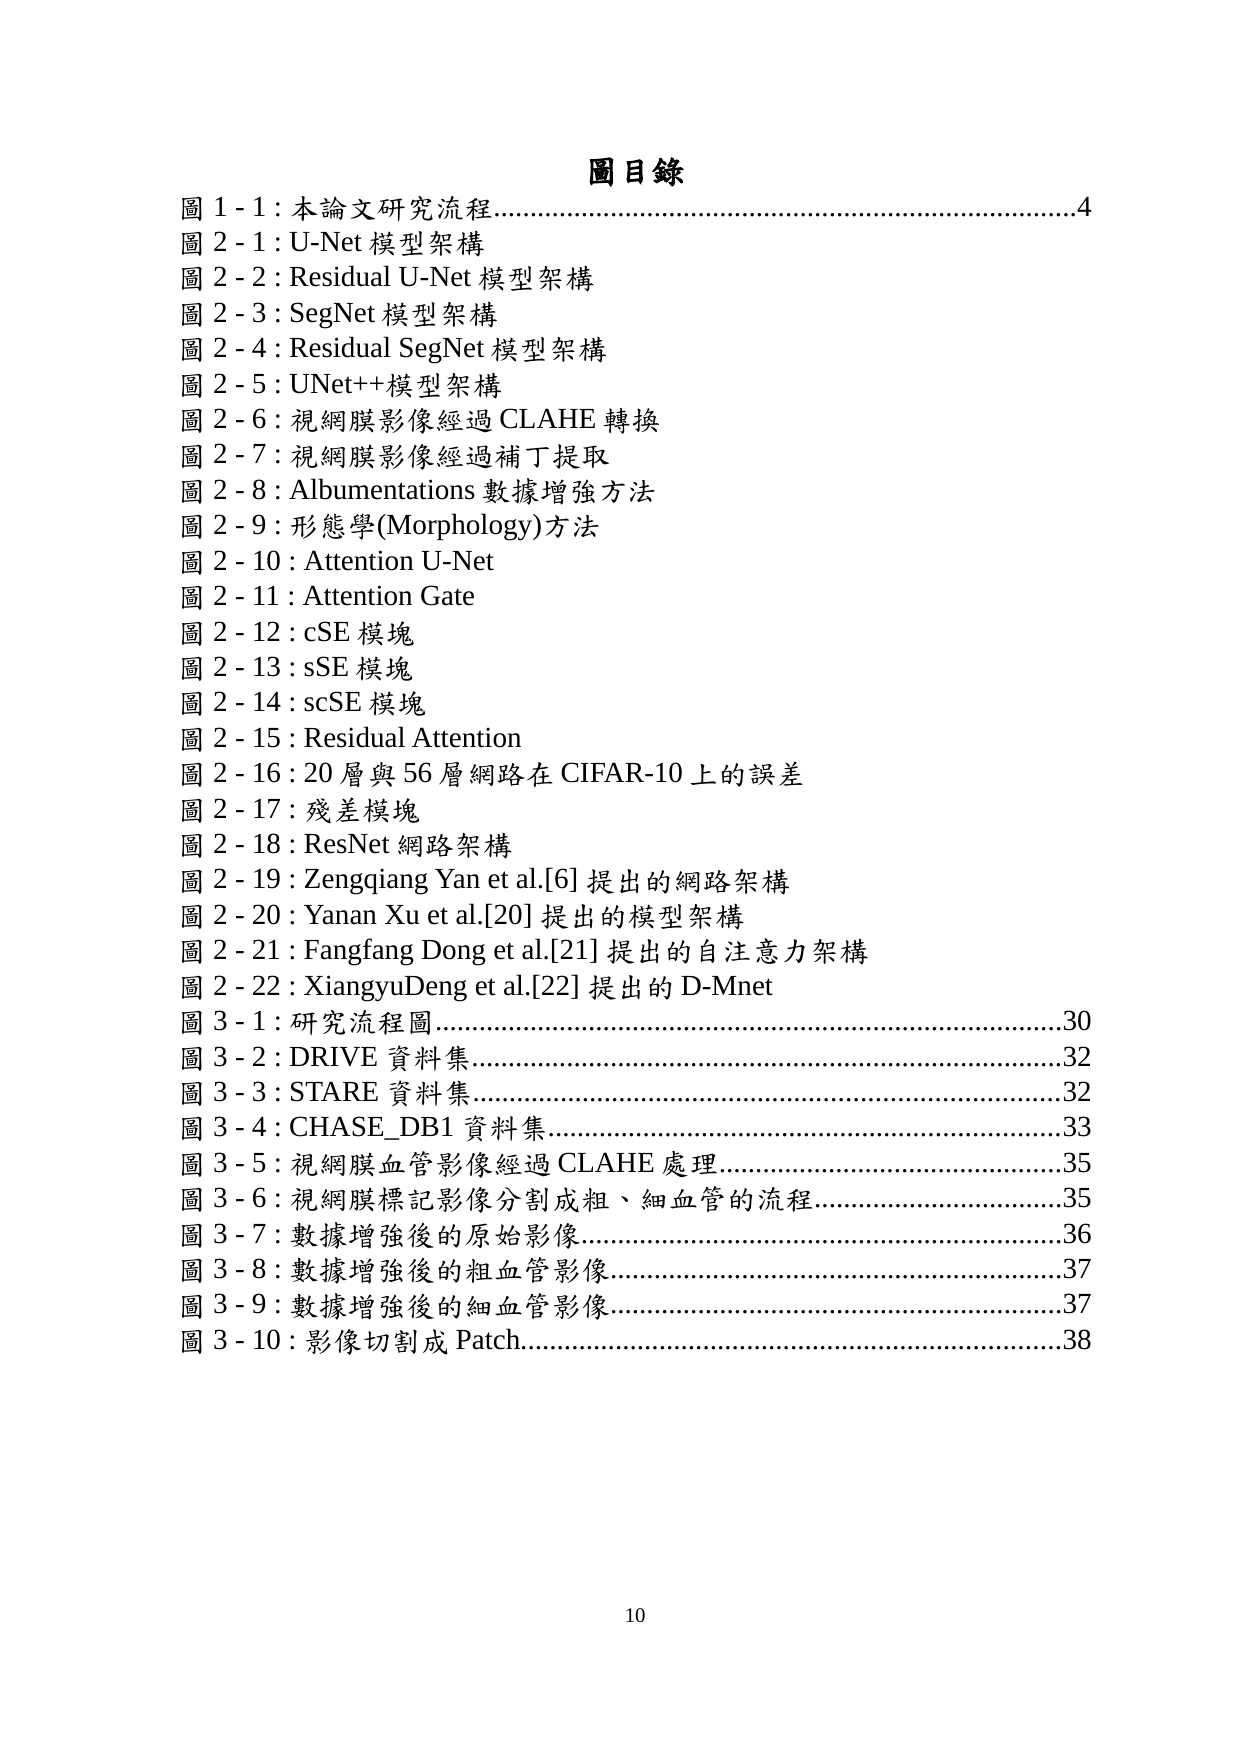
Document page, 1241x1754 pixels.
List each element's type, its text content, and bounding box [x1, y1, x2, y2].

text 圖 2 - 7 : 視網膜影像經過補丁提取 13 [177, 436, 1092, 471]
text 圖 2 - 11 : Attention Gate 17 [177, 577, 1092, 613]
text 圖 3 - 1 : 研究流程圖 30 [177, 1002, 1092, 1038]
text 圖 3 - 3 : STARE資料集 32 [177, 1073, 1092, 1108]
text 圖 2 - 14 : scSE模塊 19 [177, 683, 1092, 719]
text 圖目錄 [177, 148, 1092, 188]
text 圖 1 - 1 : 本論文研究流程 4 [177, 188, 1092, 223]
text 圖 3 - 10 : 影像切割成Patch 38 [177, 1321, 1092, 1356]
text 圖 3 - 5 : 視網膜血管影像經過CLAHE處理 35 [177, 1144, 1092, 1179]
text 圖 3 - 6 : 視網膜標記影像分割成粗、細血管的流程 35 [177, 1179, 1092, 1215]
text 圖 3 - 9 : 數據增強後的細血管影像 37 [177, 1286, 1092, 1321]
text 圖 2 - 15 : Residual Attention 20 [177, 719, 1092, 754]
text 圖 2 - 18 : ResNet網路架構 22 [177, 825, 1092, 861]
text 圖 2 - 17 : 殘差模塊 21 [177, 790, 1092, 825]
text 圖 2 - 2 : Residual U-Net模型架構 7 [177, 258, 1092, 294]
text 圖 2 - 4 : Residual SegNet模型架構 9 [177, 329, 1092, 365]
text 圖 2 - 22 : XiangyuDeng et al.[22] 提出的D-Mnet 26 [177, 967, 1092, 1002]
text 圖 2 - 12 : cSE模塊 18 [177, 613, 1092, 648]
text 圖 2 - 20 : Yanan Xu et al.[20] 提出的模型架構 24 [177, 896, 1092, 931]
text 圖 2 - 9 : 形態學(Morphology)方法 15 [177, 506, 1092, 542]
text 圖 2 - 21 : Fangfang Dong et al.[21] 提出的自注意力架構 25 [177, 931, 1092, 967]
text 圖 2 - 19 : Zengqiang Yan et al.[6] 提出的網路架構 23 [177, 861, 1092, 896]
text 圖 3 - 4 : CHASE_DB1資料集 33 [177, 1108, 1092, 1144]
text 圖 2 - 8 : Albumentations數據增強方法 14 [177, 471, 1092, 506]
text 圖 2 - 3 : SegNet模型架構 8 [177, 294, 1092, 329]
text 圖 2 - 13 : sSE模塊 18 [177, 648, 1092, 683]
text 圖 3 - 2 : DRIVE資料集 32 [177, 1038, 1092, 1073]
text 圖 2 - 5 : UNet++模型架構 10 [177, 365, 1092, 400]
text 圖 2 - 16 : 20層與56層網路在CIFAR-10上的誤差 21 [177, 754, 1092, 790]
text 圖 3 - 8 : 數據增強後的粗血管影像 37 [177, 1250, 1092, 1286]
text 圖 3 - 7 : 數據增強後的原始影像 36 [177, 1215, 1092, 1250]
text 圖 2 - 6 : 視網膜影像經過CLAHE轉換 12 [177, 400, 1092, 436]
text 圖 2 - 10 : Attention U-Net 16 [177, 542, 1092, 577]
text 圖 2 - 1 : U-Net模型架構 6 [177, 223, 1092, 258]
